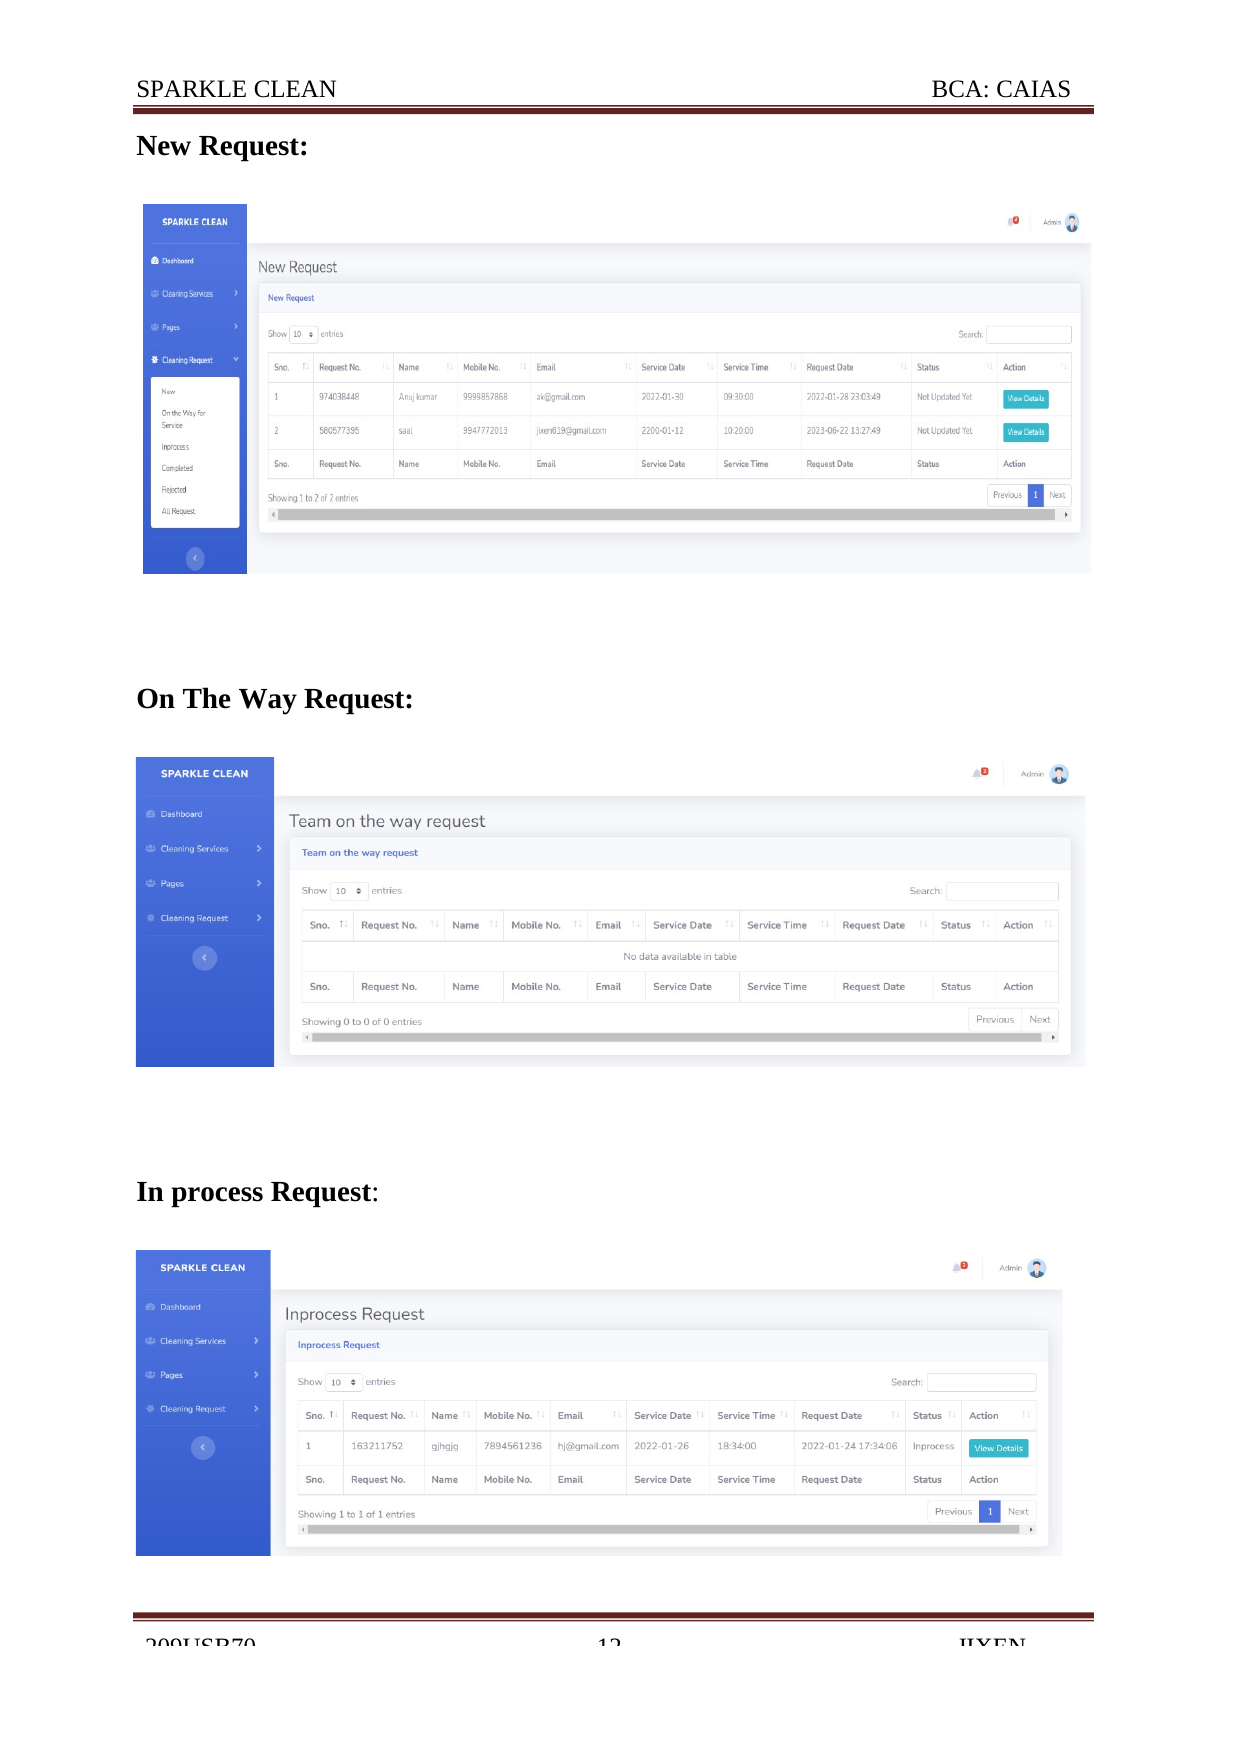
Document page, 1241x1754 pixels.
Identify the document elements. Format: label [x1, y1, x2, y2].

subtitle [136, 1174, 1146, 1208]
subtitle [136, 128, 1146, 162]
picture [143, 204, 1092, 574]
picture [135, 757, 1086, 1067]
picture [135, 1250, 1063, 1556]
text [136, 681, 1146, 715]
